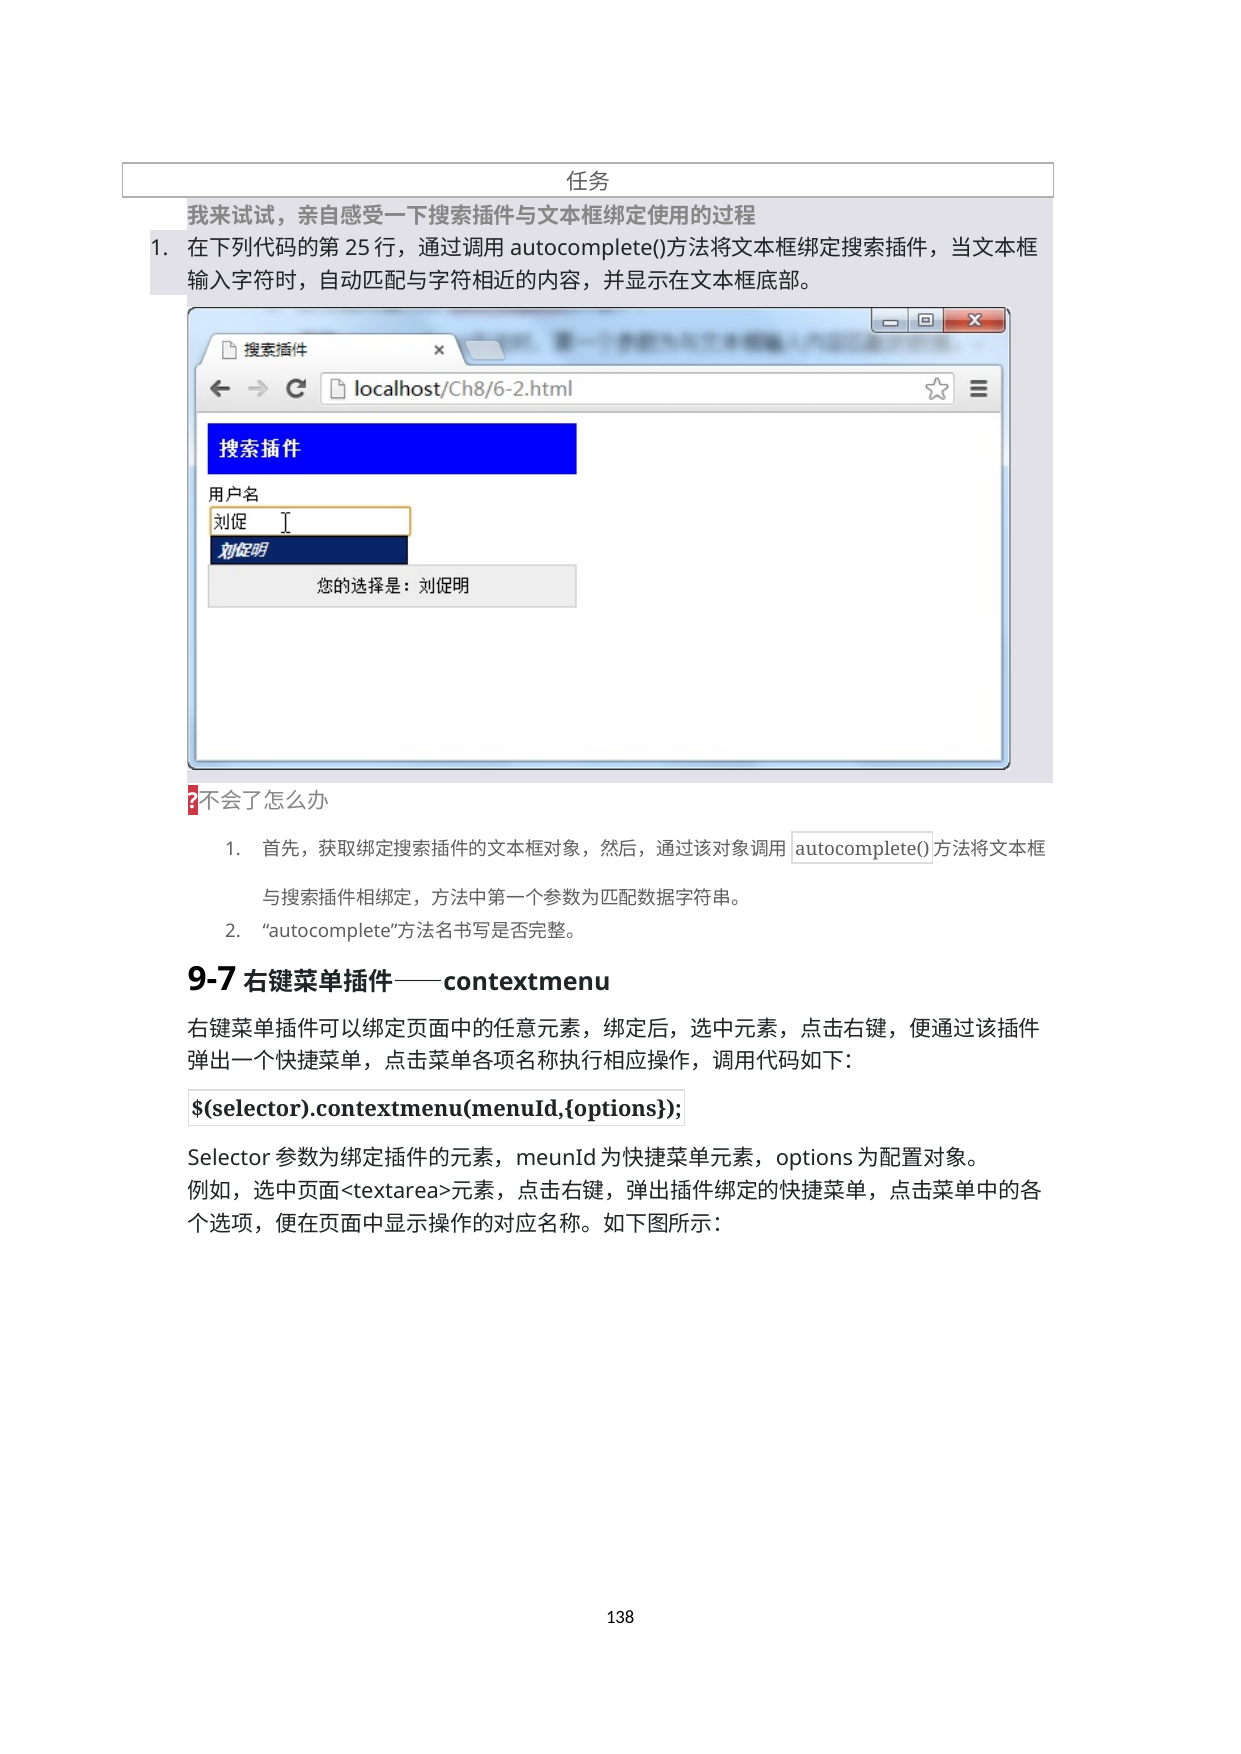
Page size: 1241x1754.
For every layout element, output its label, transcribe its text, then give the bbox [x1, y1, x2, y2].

picture [187, 307, 1011, 770]
list 首先，获取绑定搜索插件的文本框对象，然后，通过该对象调用autocomplete()方法将文本框与搜索插件相绑定，方法中第一个参数为匹配数据字符串。 [225, 815, 1053, 913]
subtitle 9-7右键菜单插件——contextmenu [187, 945, 1053, 1010]
text 右键菜单插件可以绑定页面中的任意元素，绑定后，选中元素，点击右键，便通过该插件弹出一个快捷菜单，点击菜单各项名称执行相应操作，调用代码如下： [187, 1010, 1053, 1075]
text 例如，选中页面<textarea>元素，点击右键，弹出插件绑定的快捷菜单，点击菜单中的各个选项，便在页面中显示操作的对应名称。如下图所示： [187, 1173, 1053, 1238]
text $(selector).contextmenu(menuId,{options}); [187, 1075, 1053, 1140]
subtitle 任务 [123, 164, 1053, 196]
text Selector参数为绑定插件的元素，meunId为快捷菜单元素，options为配置对象。 [187, 1140, 1053, 1173]
list “autocomplete”方法名书写是否完整。 [225, 913, 1053, 945]
text 我来试试，亲自感受一下搜索插件与文本框绑定使用的过程 [187, 198, 1053, 230]
text ?不会了怎么办 [187, 783, 1053, 815]
list 在下列代码的第25行，通过调用autocomplete()方法将文本框绑定搜索插件，当文本框输入字符时，自动匹配与字符相近的内容，并显示在文本框底部。 [150, 230, 1053, 295]
